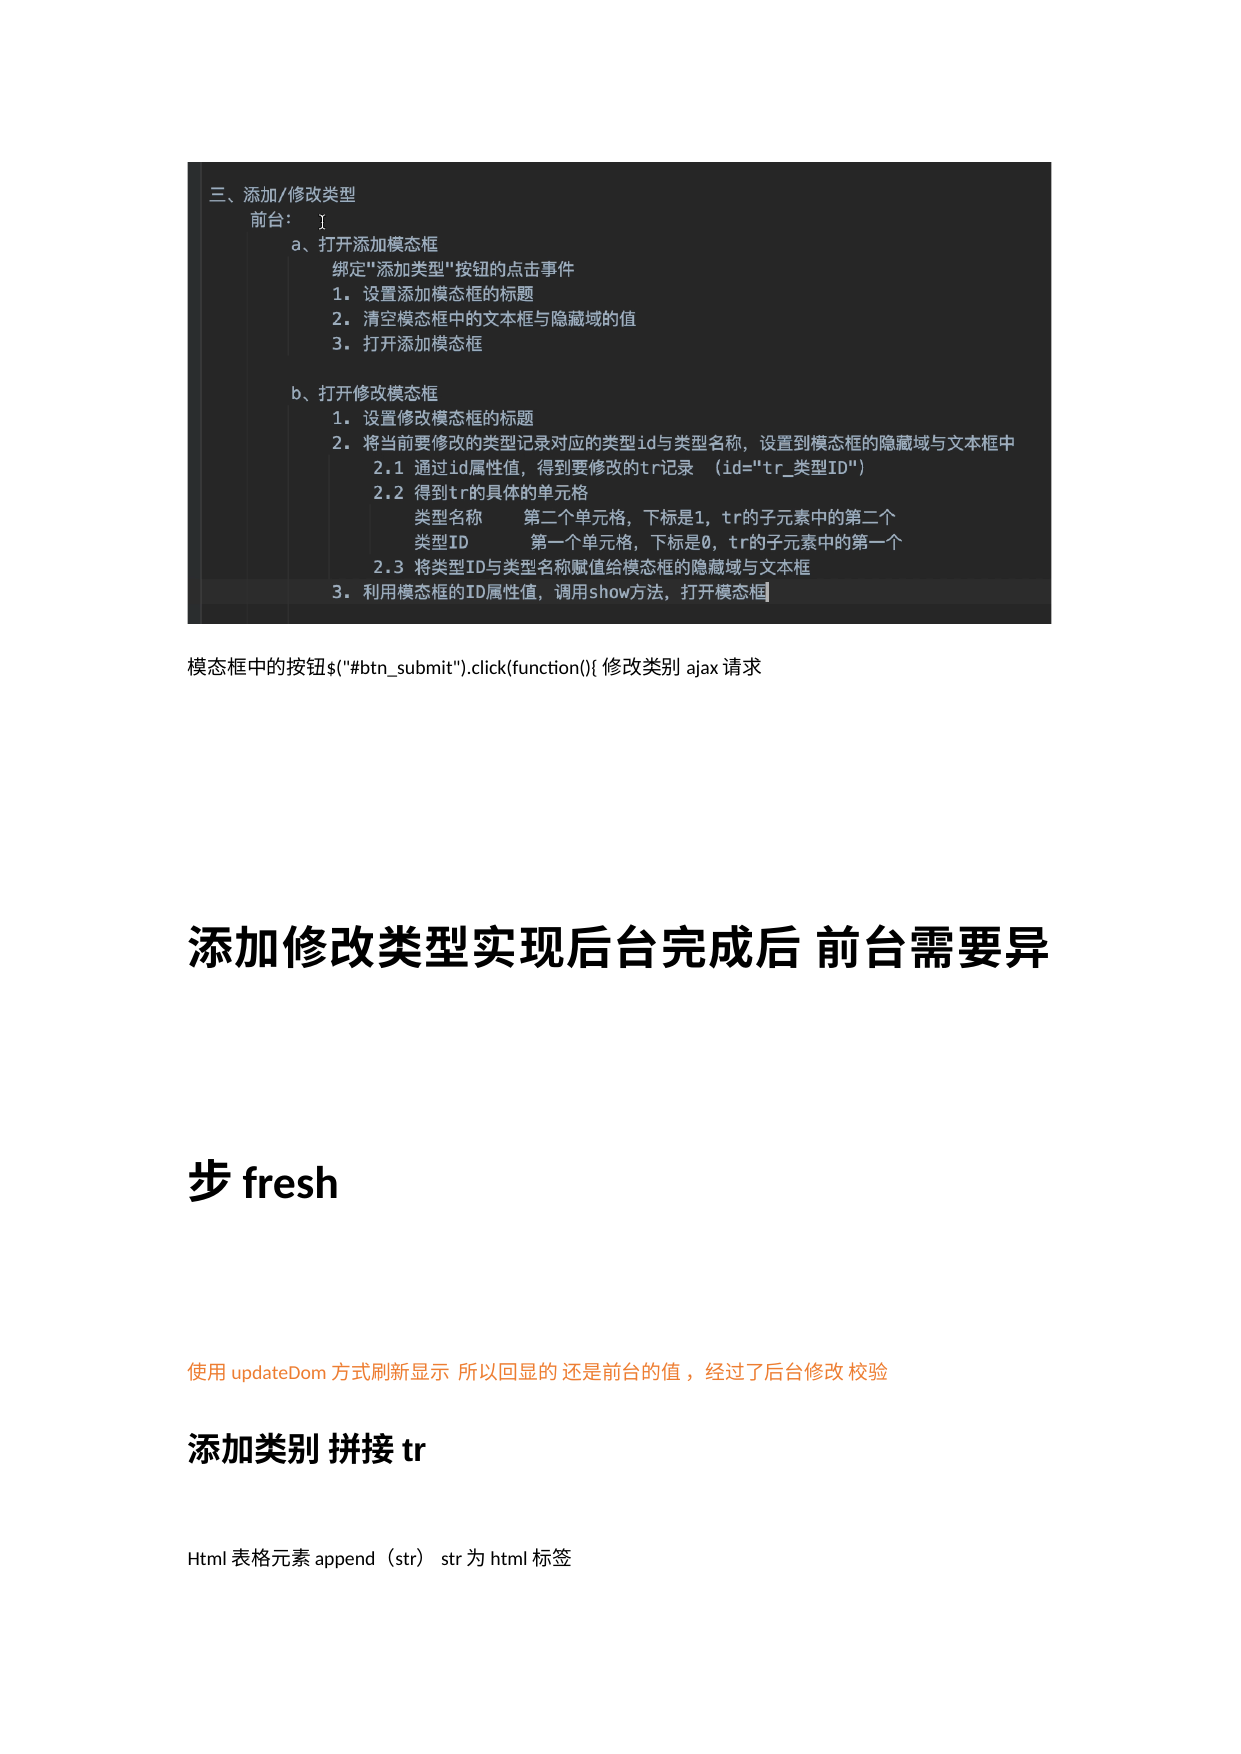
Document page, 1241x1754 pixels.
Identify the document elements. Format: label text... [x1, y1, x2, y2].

text 模态框中的按钮$("#btn_submit").click(function(){ 修改类别 ajax 请求 [187, 649, 1053, 682]
subtitle 添加类别 拼接tr [187, 1414, 1053, 1479]
text Html 表格元素append（str） str 为html 标签 [187, 1541, 1053, 1573]
text 使用updateDom 方式刷新显示 所以回显的 还是前台的值 ，经过了后台修改 校验 [187, 1355, 1053, 1387]
subtitle 添加修改类型实现后台完成后 前台需要异步fresh [187, 896, 1053, 1227]
picture [187, 162, 1052, 624]
